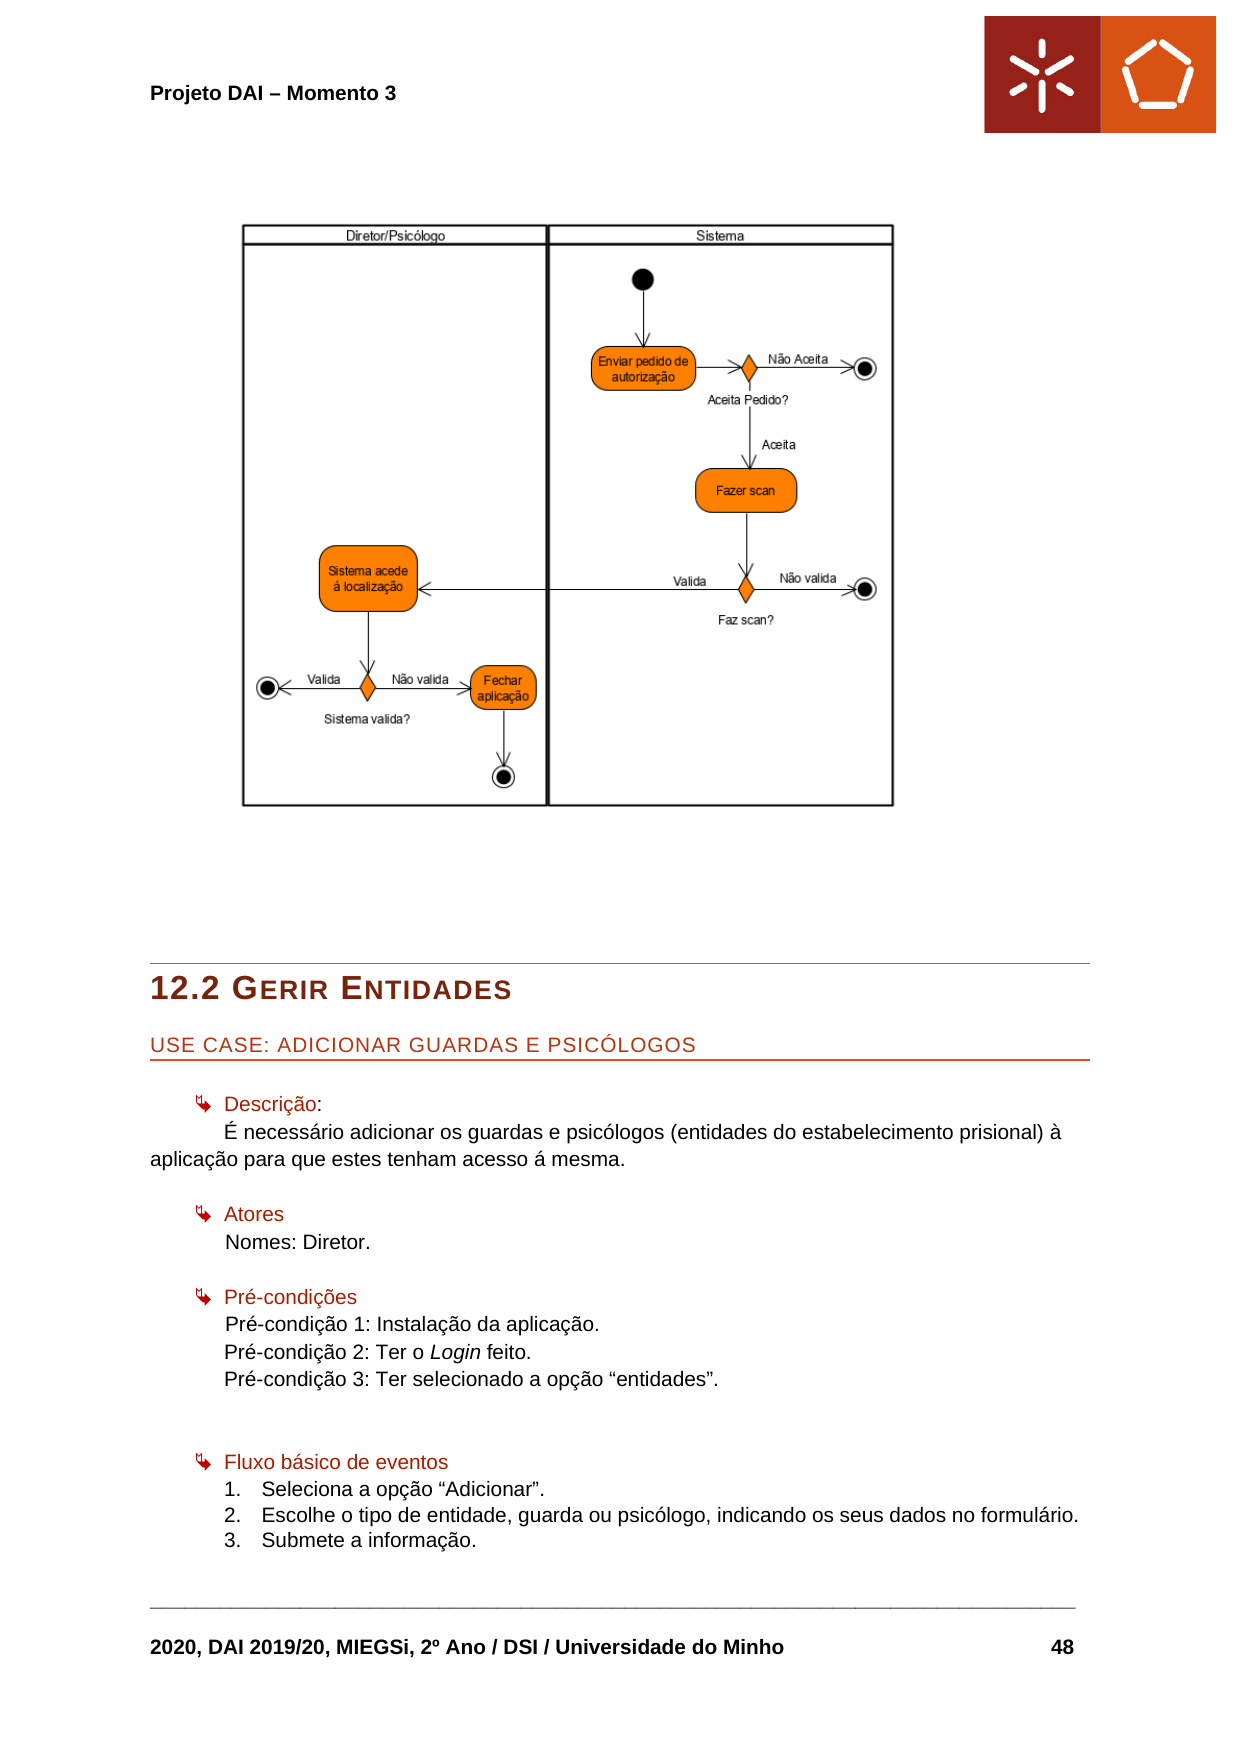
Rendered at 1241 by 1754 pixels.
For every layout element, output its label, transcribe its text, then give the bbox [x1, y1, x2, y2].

text Pré-condição 2: Ter o Login feito. [150, 1340, 1090, 1364]
picture [150, 177, 936, 831]
subtitle USE CASE: adicionar guardas e psicólogos [150, 1033, 1090, 1059]
picture [984, 16, 1217, 133]
text Pré-condição 1: Instalação da aplicação. [150, 1312, 1090, 1336]
text Pré-condição 3: Ter selecionado a opção “entidades”. [150, 1367, 1090, 1391]
list Submete a informação. [224, 1528, 1090, 1552]
list Atores [194, 1202, 1090, 1226]
list Pré-condições [194, 1284, 1090, 1309]
subtitle 12.2 Gerir Entidades [150, 964, 1090, 1007]
list Descrição: [194, 1092, 1090, 1116]
list Seleciona a opção “Adicionar”. [224, 1477, 1090, 1501]
list Escolhe o tipo de entidade, guarda ou psicólogo, indicando os seus dados no formulário. [224, 1503, 1090, 1527]
text É necessário adicionar os guardas e psicólogos (entidades do estabelecimento prisional) à aplicação para que estes tenham acesso á mesma. [150, 1119, 1090, 1171]
text Nomes: Diretor. [150, 1229, 1090, 1253]
list Fluxo básico de eventos [194, 1450, 1090, 1474]
